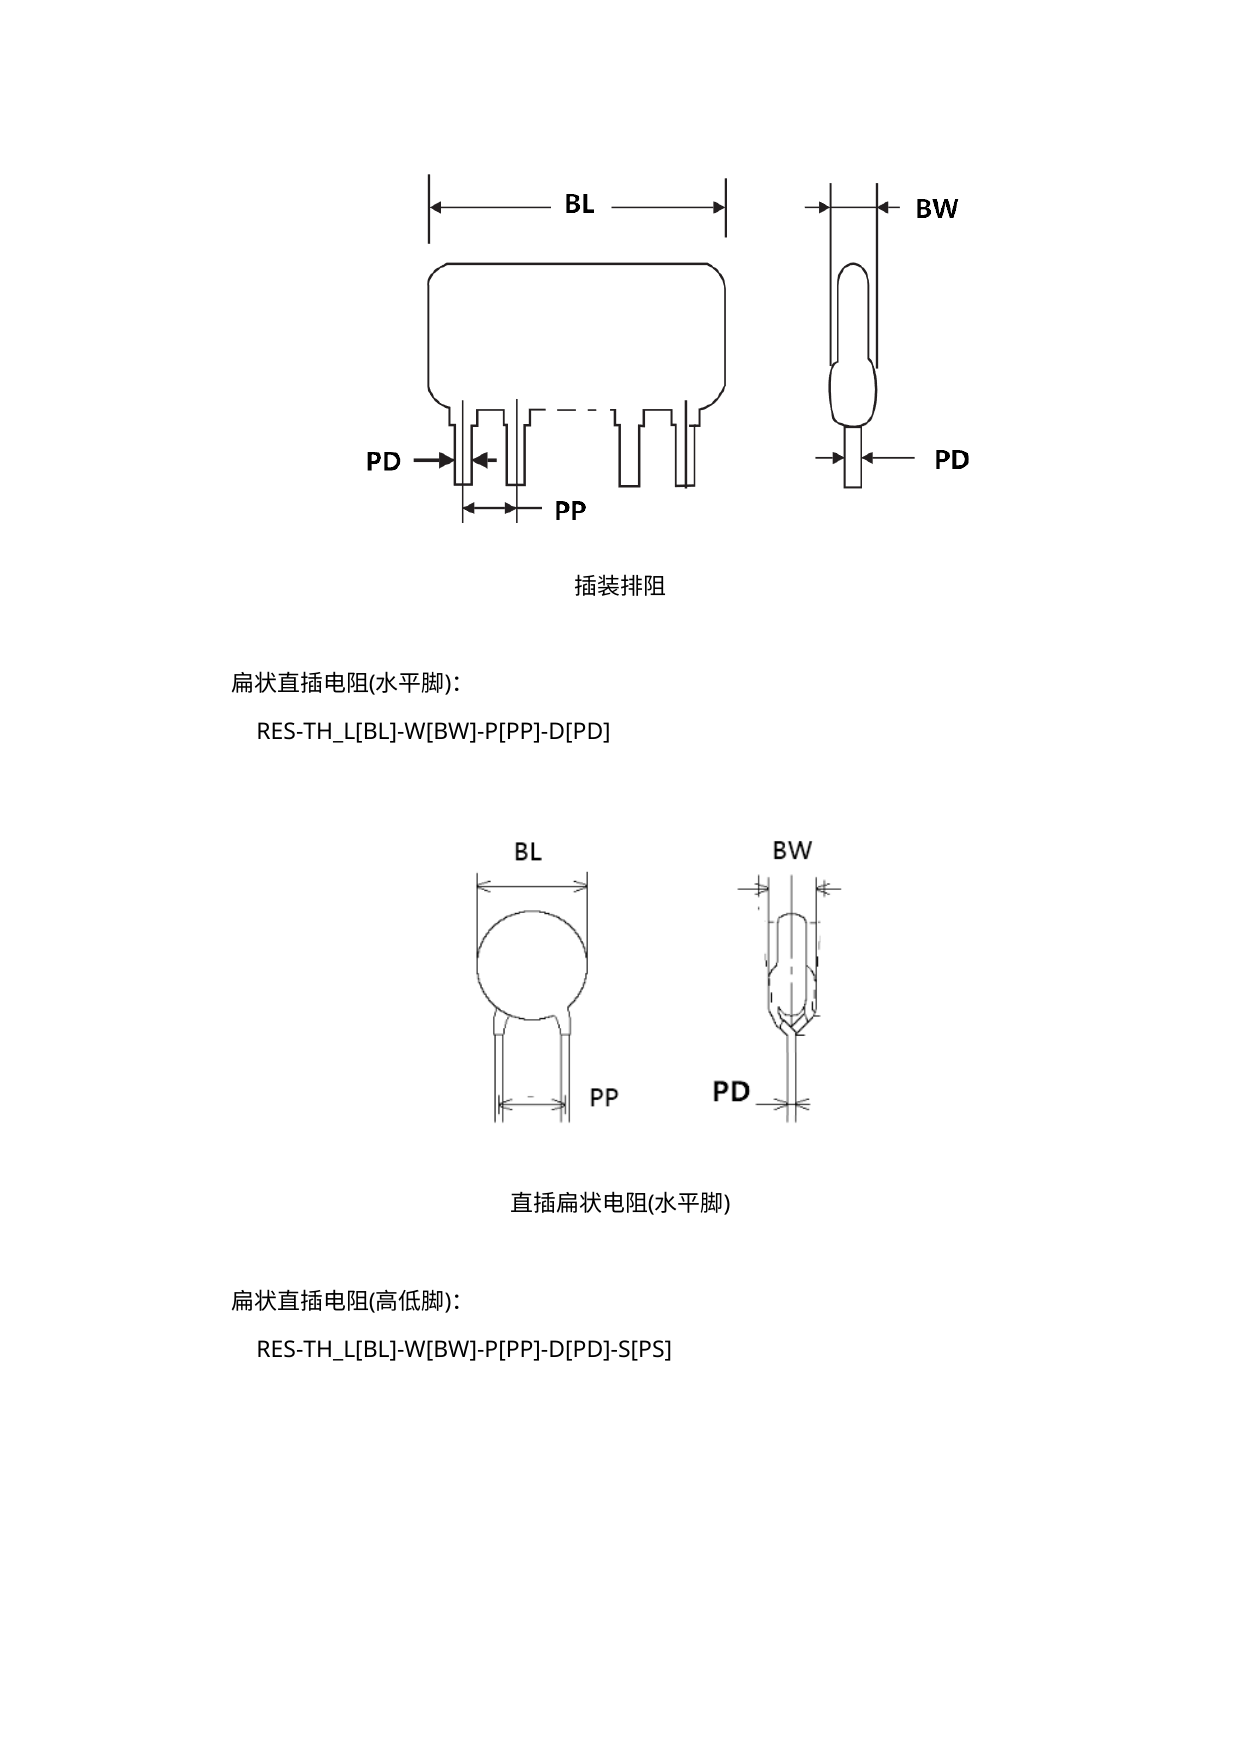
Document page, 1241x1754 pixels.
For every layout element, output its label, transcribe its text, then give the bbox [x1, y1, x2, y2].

text 直插扁状电阻(水平脚) [187, 1169, 1053, 1234]
text RES-TH_L[BL]-W[BW]-P[PP]-D[PD] [212, 714, 1053, 747]
text 扁状直插电阻(高低脚)： [187, 1267, 1053, 1332]
picture [231, 790, 1087, 1159]
text 插装排阻 [187, 552, 1053, 617]
text RES-TH_L[BL]-W[BW]-P[PP]-D[PD]-S[PS] [212, 1332, 1053, 1364]
picture [231, 172, 1087, 542]
text 扁状直插电阻(水平脚)： [187, 649, 1053, 714]
